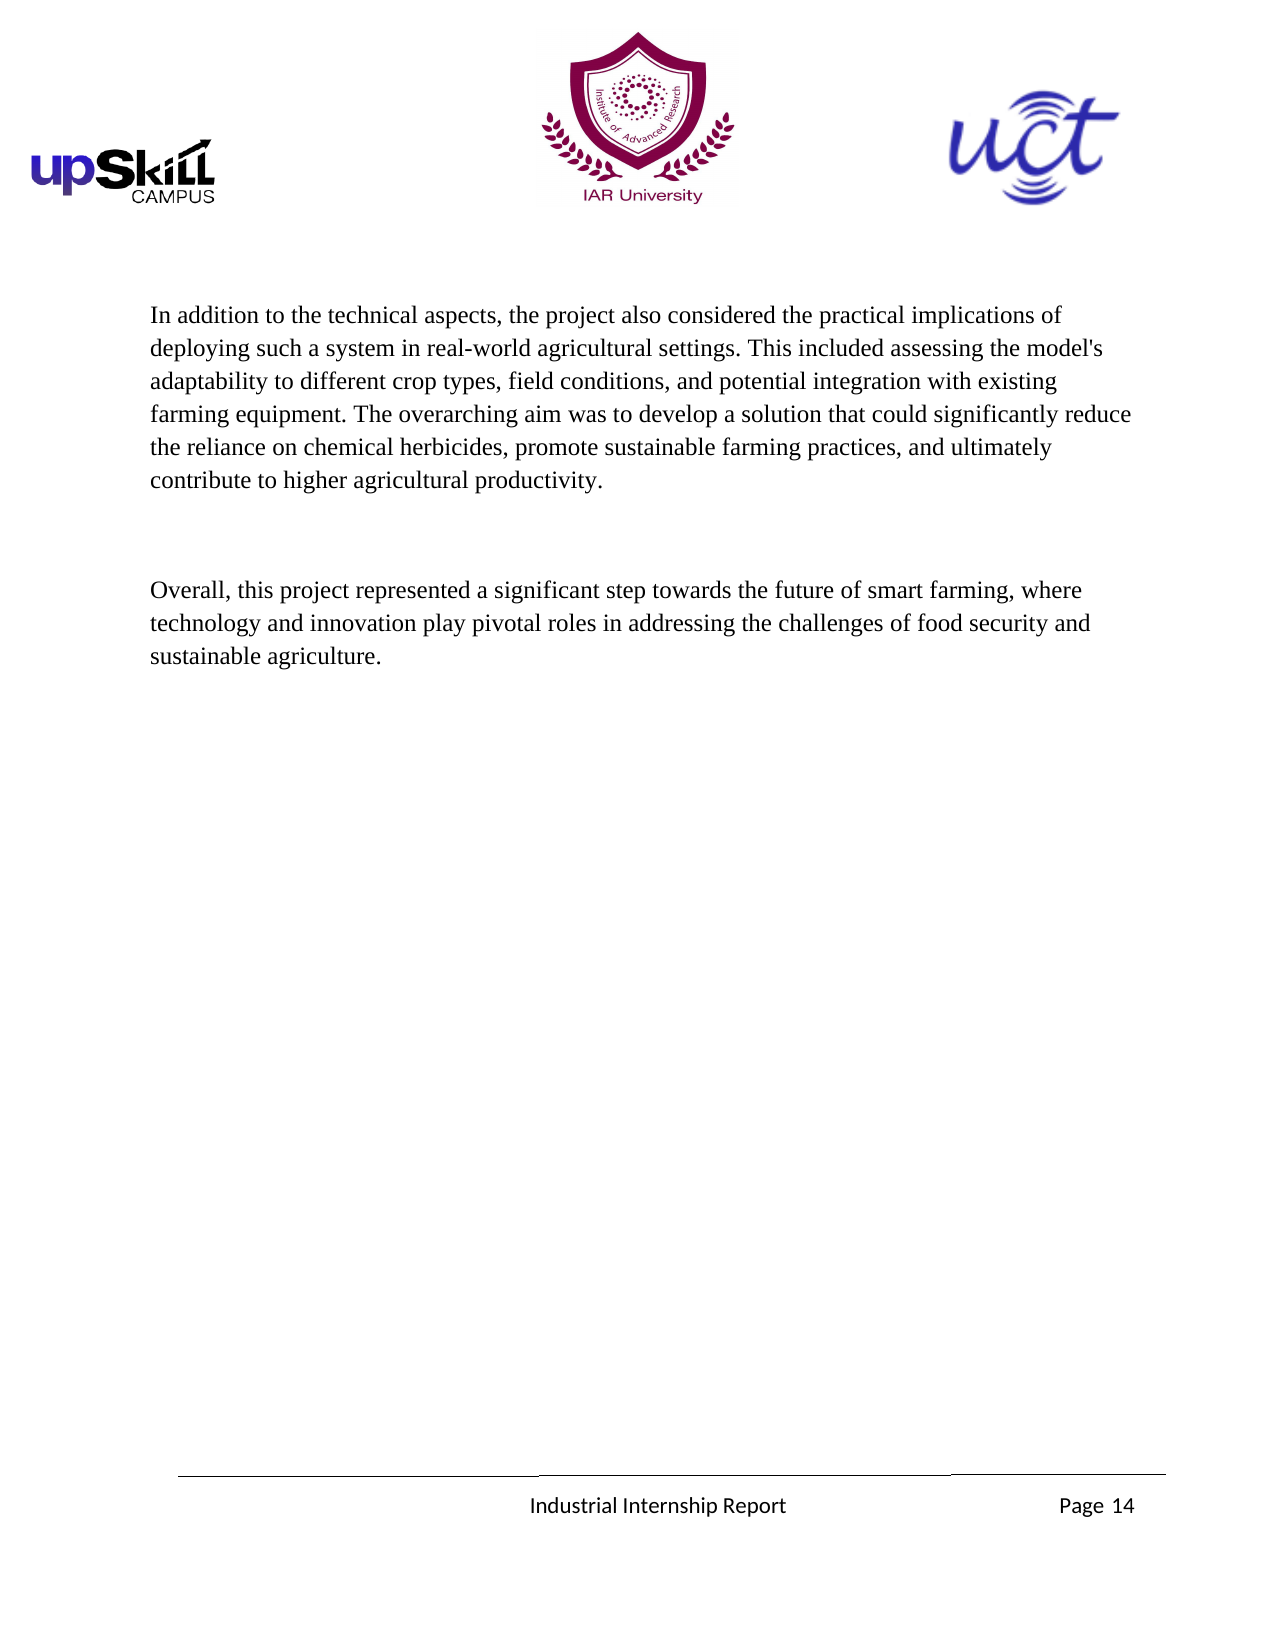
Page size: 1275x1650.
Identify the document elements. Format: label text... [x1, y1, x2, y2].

text Overall, this project represented a significant step towards the future of smart farming, where technology and innovation play pivotal roles in addressing the challenges of food security and sustainable agriculture. [150, 571, 1134, 669]
picture [946, 81, 1125, 207]
picture [0, 126, 246, 207]
picture [536, 28, 739, 207]
text In addition to the technical aspects, the project also considered the practical implications of deploying such a system in real-world agricultural settings. This included assessing the model's adaptability to different crop types, field conditions, and potential integration with existing farming equipment. The overarching aim was to develop a solution that could significantly reduce the reliance on chemical herbicides, promote sustainable farming practices, and ultimately contribute to higher agricultural productivity. [150, 297, 1134, 493]
